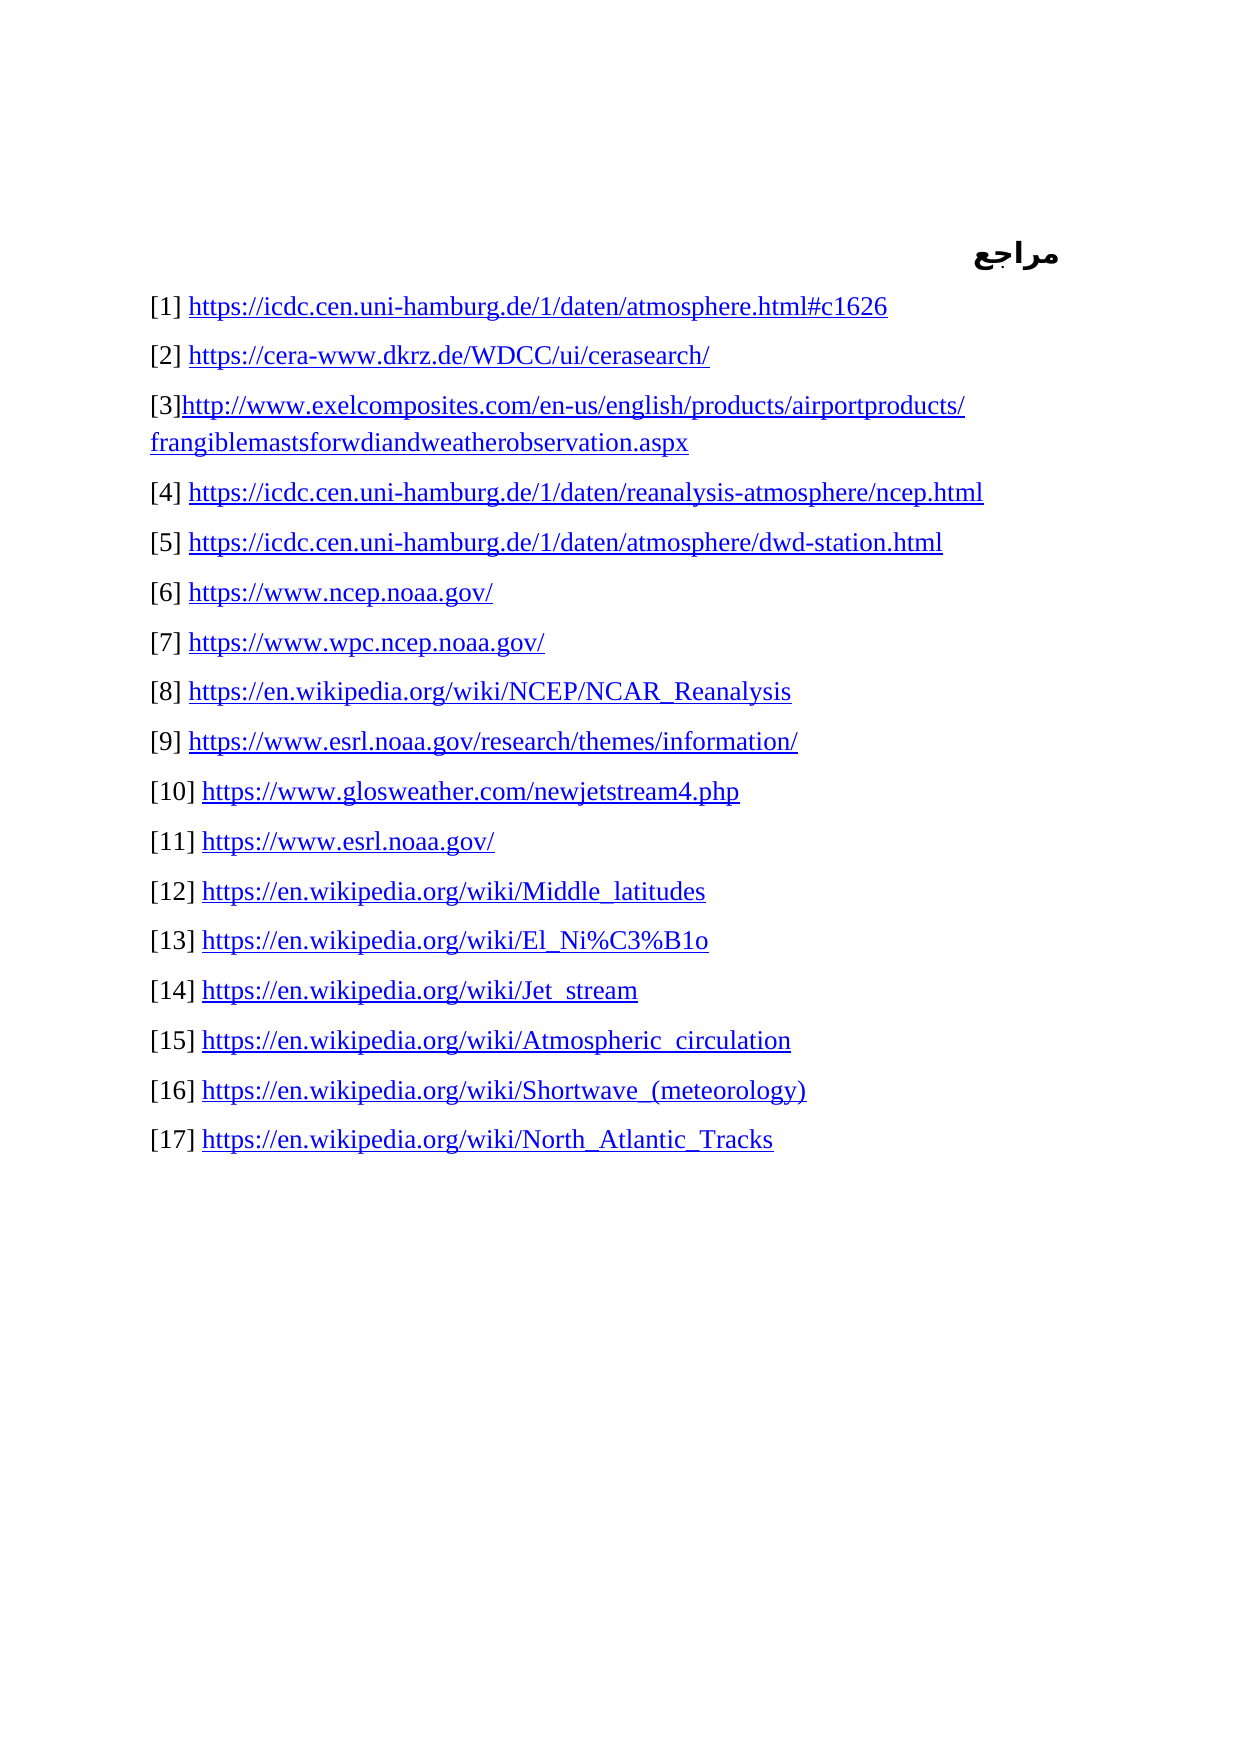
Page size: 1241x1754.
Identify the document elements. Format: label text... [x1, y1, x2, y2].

text [10] https://www.glosweather.com/newjetstream4.php [150, 775, 1060, 806]
text [6] https://www.ncep.noaa.gov/ [150, 576, 1060, 607]
text [9] https://www.esrl.noaa.gov/research/themes/information/ [150, 725, 1060, 756]
text [17] https://en.wikipedia.org/wiki/North_Atlantic_Tracks [150, 1123, 1060, 1155]
text [3]http://www.exelcomposites.com/en-us/english/products/airportproducts/frangiblemastsforwdiandweatherobservation.aspx [150, 389, 1060, 458]
text [15] https://en.wikipedia.org/wiki/Atmospheric_circulation [150, 1024, 1060, 1055]
text [4] https://icdc.cen.uni-hamburg.de/1/daten/reanalysis-atmosphere/ncep.html [150, 476, 1060, 507]
text [12] https://en.wikipedia.org/wiki/Middle_latitudes [150, 874, 1060, 906]
text [14] https://en.wikipedia.org/wiki/Jet_stream [150, 974, 1060, 1005]
text مراجع [150, 236, 1060, 270]
text [13] https://en.wikipedia.org/wiki/El_Ni%C3%B1o [150, 924, 1060, 956]
text [1] https://icdc.cen.uni-hamburg.de/1/daten/atmosphere.html#c1626 [150, 289, 1060, 321]
text [2] https://cera-www.dkrz.de/WDCC/ui/cerasearch/ [150, 339, 1060, 371]
text [8] https://en.wikipedia.org/wiki/NCEP/NCAR_Reanalysis [150, 675, 1060, 707]
text [7] https://www.wpc.ncep.noaa.gov/ [150, 626, 1060, 657]
text [11] https://www.esrl.noaa.gov/ [150, 825, 1060, 856]
text [5] https://icdc.cen.uni-hamburg.de/1/daten/atmosphere/dwd-station.html [150, 526, 1060, 557]
text [16] https://en.wikipedia.org/wiki/Shortwave_(meteorology) [150, 1074, 1060, 1105]
